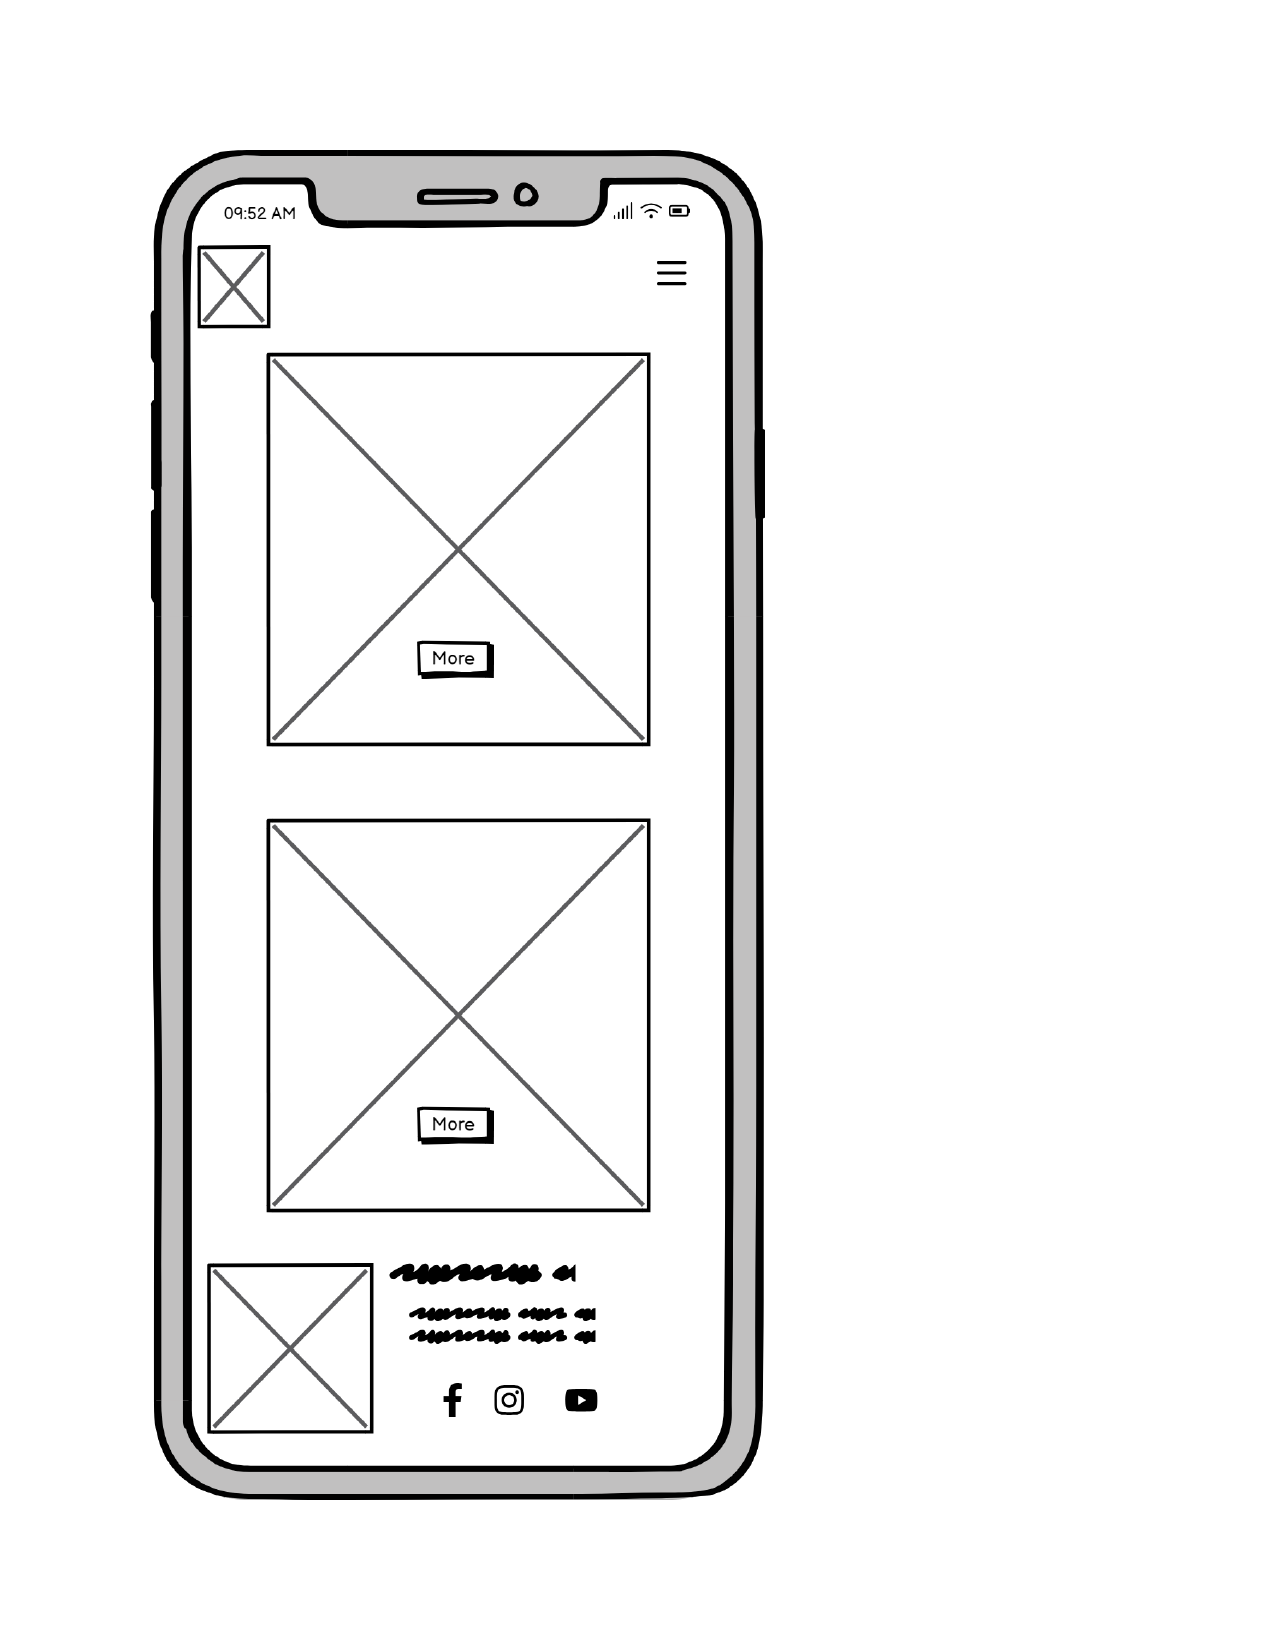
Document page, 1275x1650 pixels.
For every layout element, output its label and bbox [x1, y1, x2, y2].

picture [150, 150, 765, 1500]
